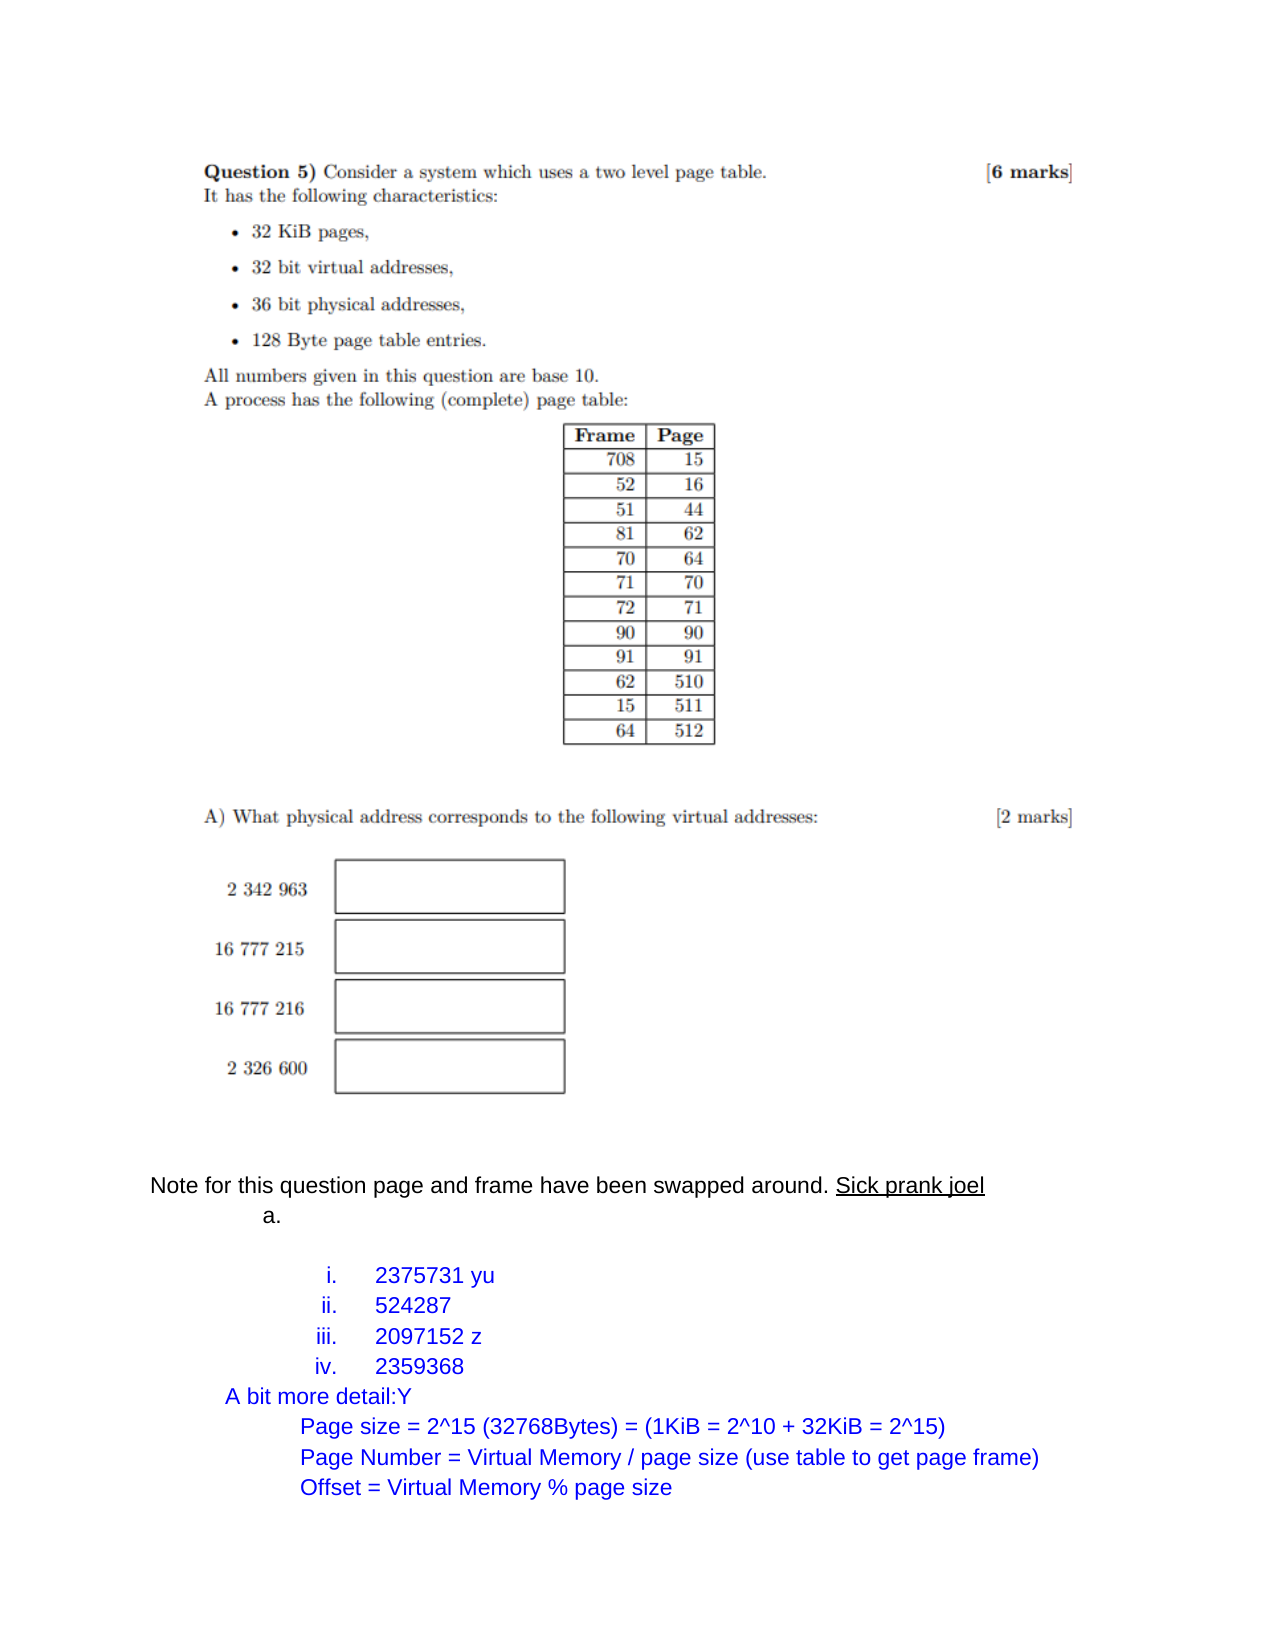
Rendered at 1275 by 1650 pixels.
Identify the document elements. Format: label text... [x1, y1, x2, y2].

list 2375731 yu [337, 1262, 1125, 1288]
picture [150, 150, 1125, 1138]
text Page Number = Virtual Memory / page size (use table to get page frame) [150, 1443, 1125, 1470]
text Offset = Virtual Memory % page size [150, 1474, 1125, 1500]
list 2097152 z [337, 1323, 1125, 1349]
text Page size = 2^15 (32768Bytes) = (1KiB = 2^10 + 32KiB = 2^15) [150, 1413, 1125, 1439]
text Note for this question page and frame have been swapped around. Sick prank joel [150, 1172, 1125, 1198]
list 2359368 [337, 1353, 1125, 1379]
list 524287 [337, 1292, 1125, 1319]
text A bit more detail:Y [150, 1383, 1125, 1409]
